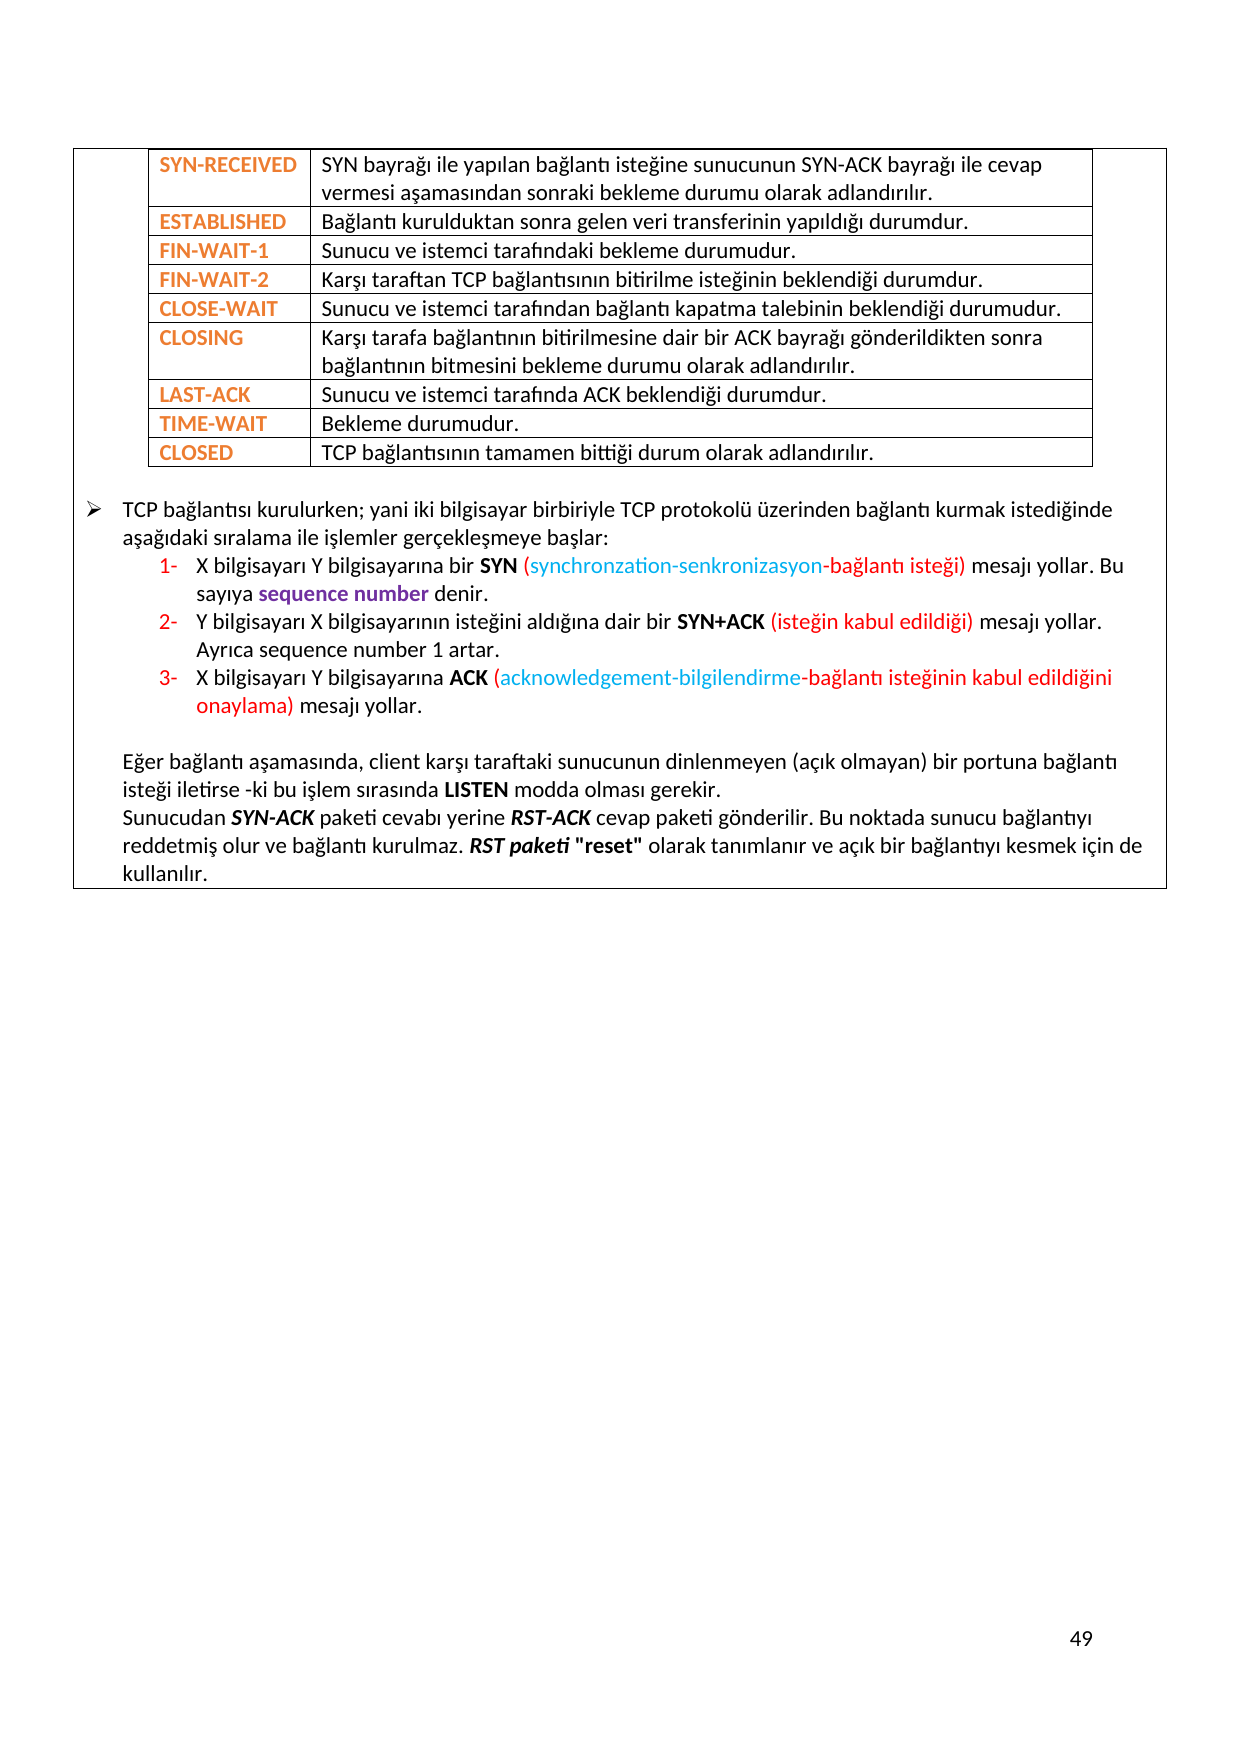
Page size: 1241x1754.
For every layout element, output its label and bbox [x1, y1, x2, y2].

table_header [74, 149, 1166, 888]
